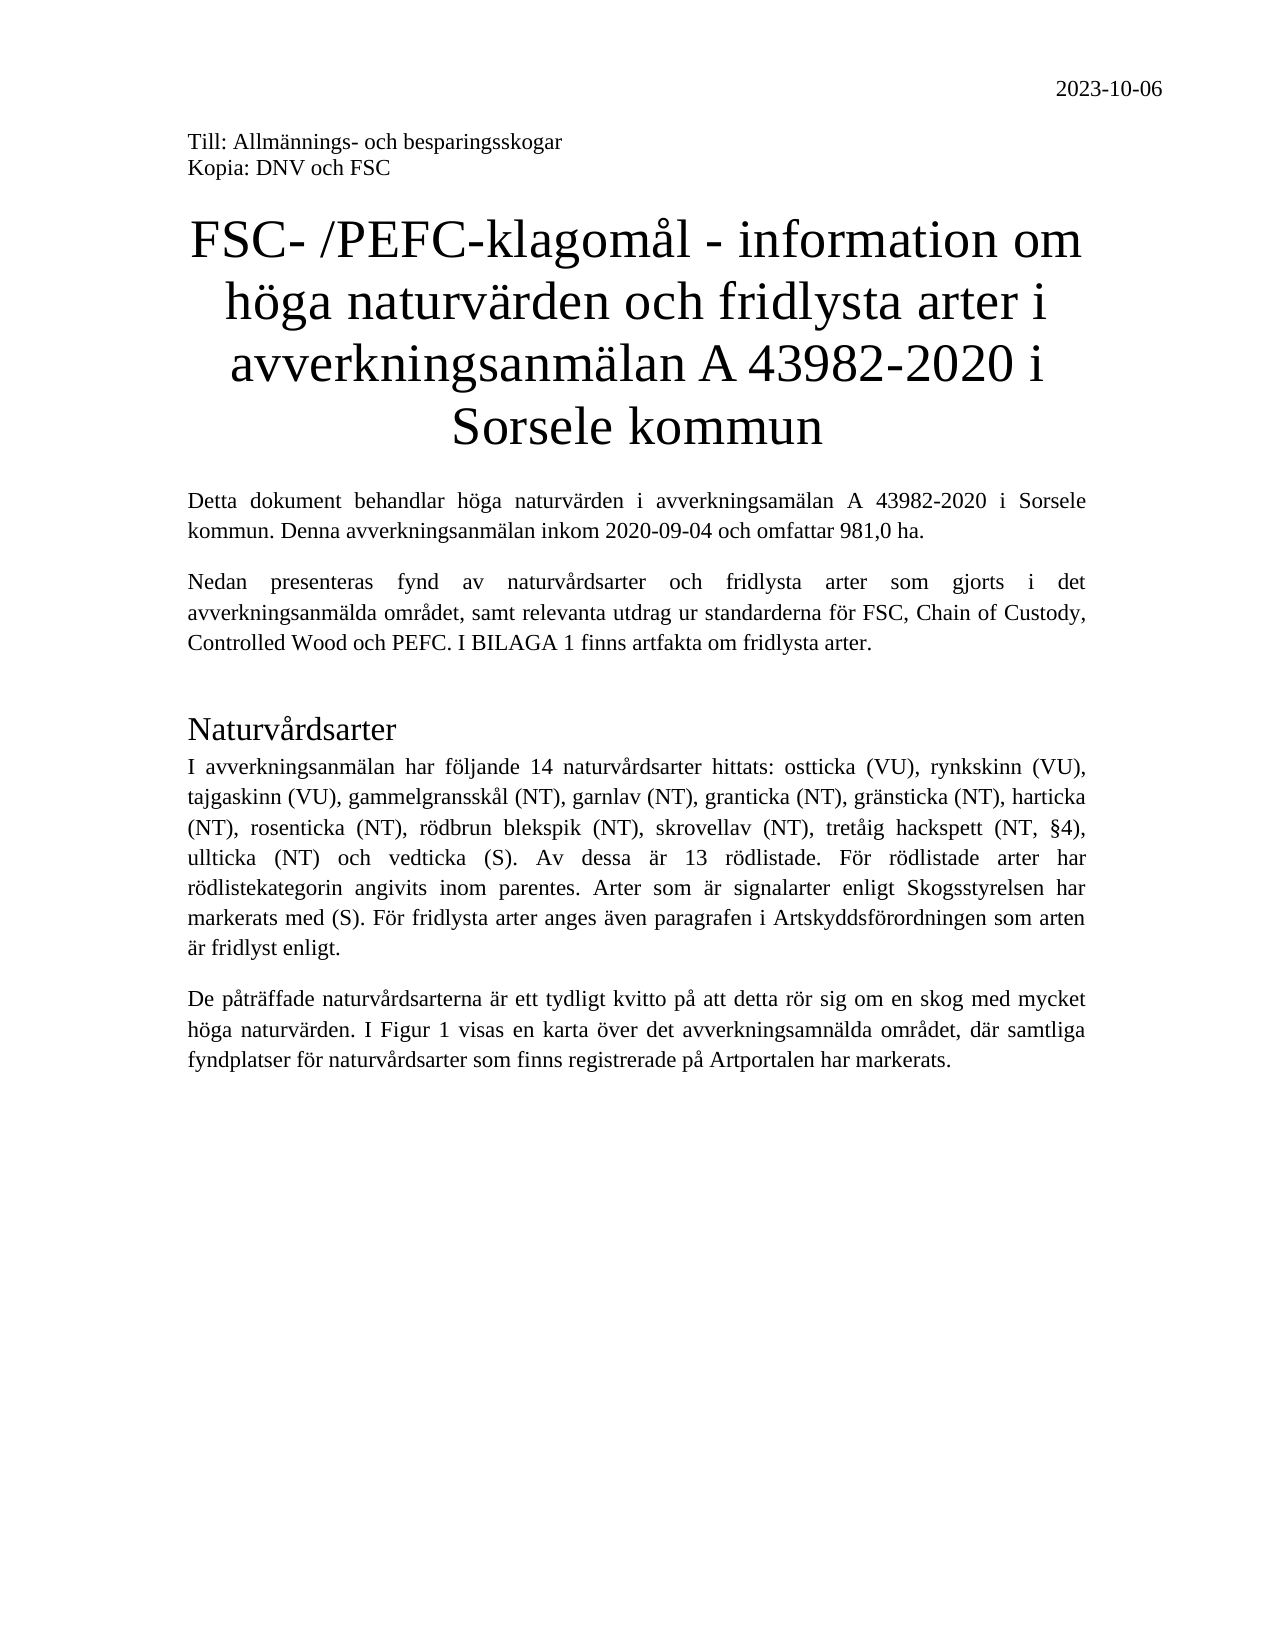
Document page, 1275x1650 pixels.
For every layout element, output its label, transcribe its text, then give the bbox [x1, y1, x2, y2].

text De påträffade naturvårdsarterna är ett tydligt kvitto på att detta rör sig om en skog med mycket höga naturvärden. I Figur 1 visas en karta över det avverkningsamnälda området, där samtliga fyndplatser för naturvårdsarter som finns registrerade på Artportalen har markerats. [187, 985, 1087, 1072]
text I avverkningsanmälan har följande 14 naturvårdsarter hittats: ostticka (VU), rynkskinn (VU), tajgaskinn (VU), gammelgransskål (NT), garnlav (NT), granticka (NT), gränsticka (NT), harticka (NT), rosenticka (NT), rödbrun blekspik (NT), skrovellav (NT), tretåig hackspett (NT, §4), ullticka (NT) och vedticka (S). Av dessa är 13 rödlistade. För rödlistade arter har rödlistekategorin angivits inom parentes. Arter som är signalarter enligt Skogsstyrelsen har markerats med (S). För fridlysta arter anges även paragrafen i Artskyddsförordningen som arten är fridlyst enligt. [187, 753, 1087, 961]
subtitle Naturvårdsarter [187, 709, 1087, 747]
title FSC- /PEFC-klagomål - information om höga naturvärden och fridlysta arter i avverkningsanmälan A 43982-2020 i Sorsele kommun [187, 207, 1087, 456]
text Detta dokument behandlar höga naturvärden i avverkningsamälan A 43982-2020 i Sorsele kommun. Denna avverkningsanmälan inkom 2020-09-04 och omfattar 981,0 ha. [187, 487, 1087, 544]
text Nedan presenteras fynd av naturvårdsarter och fridlysta arter som gjorts i det avverkningsanmälda området, samt relevanta utdrag ur standarderna för FSC, Chain of Custody, Controlled Wood och PEFC. I BILAGA 1 finns artfakta om fridlysta arter. [187, 568, 1087, 655]
